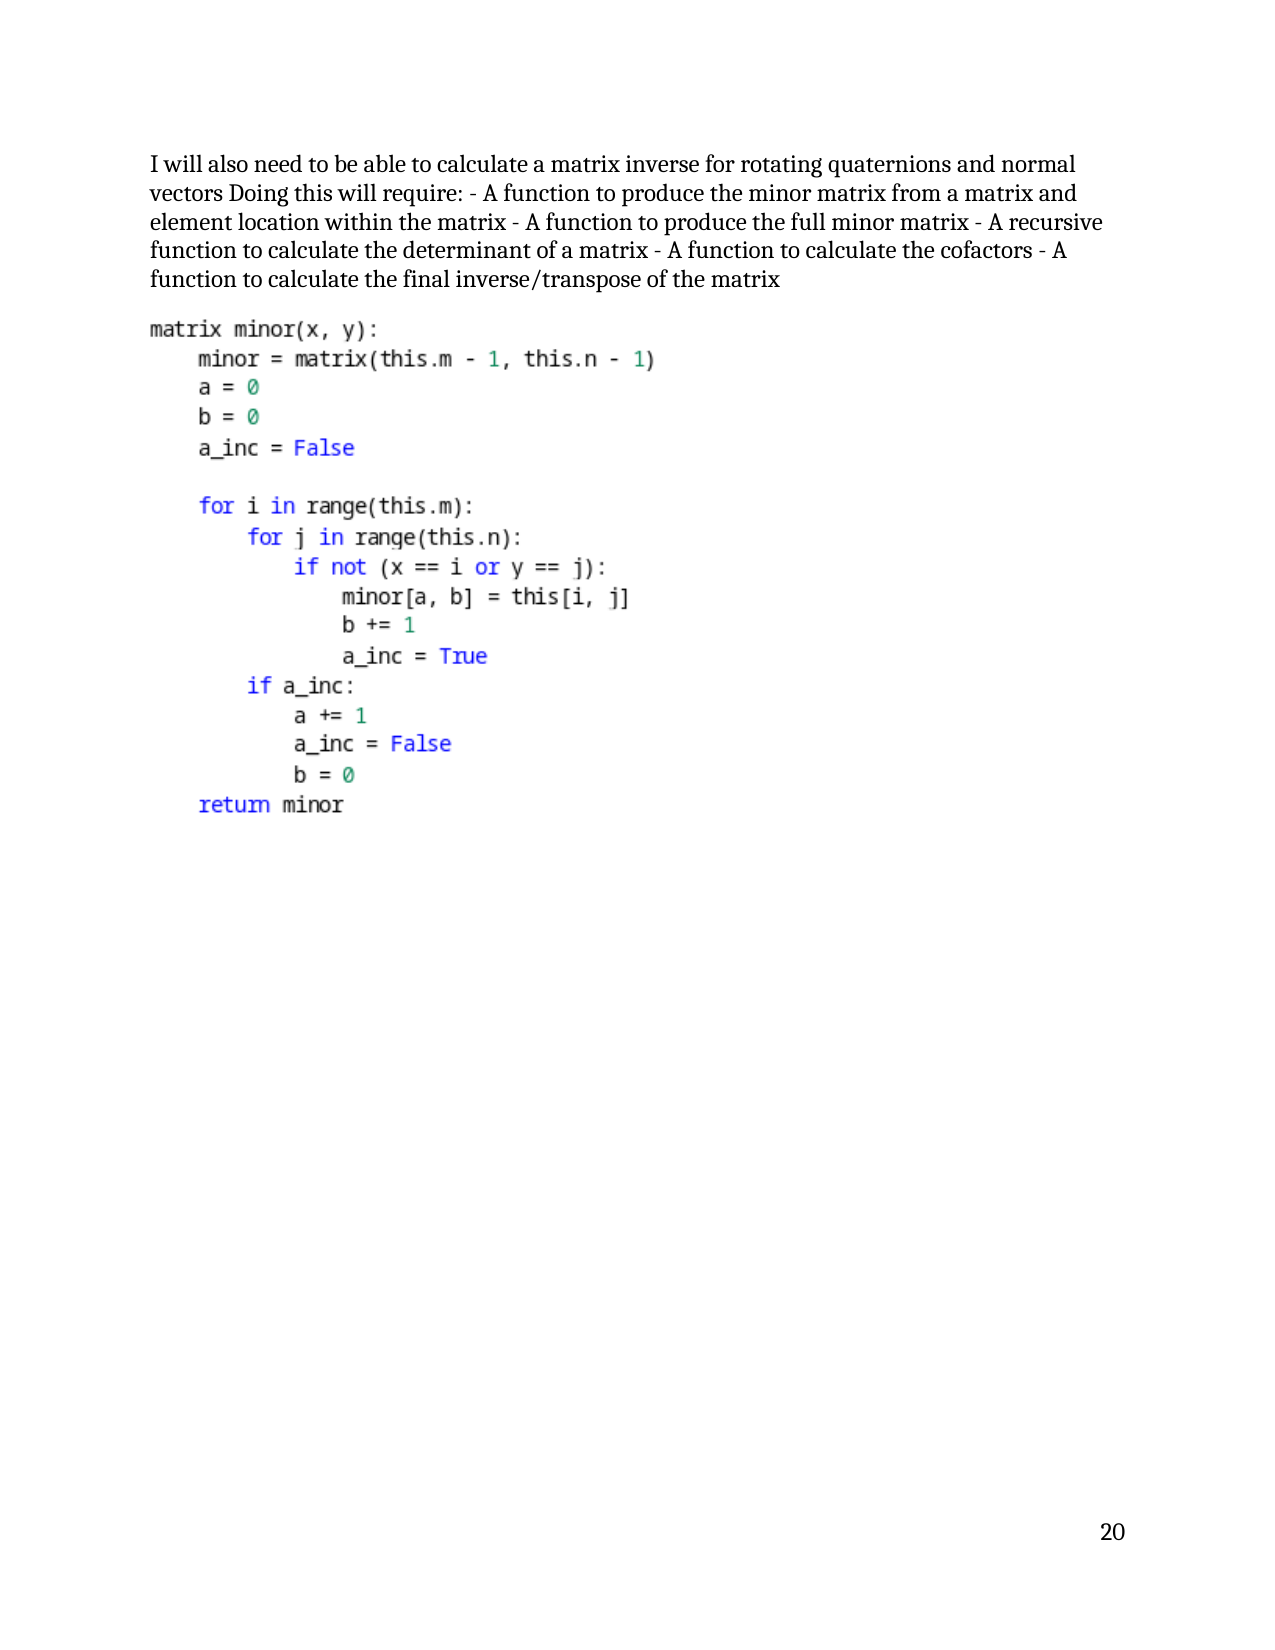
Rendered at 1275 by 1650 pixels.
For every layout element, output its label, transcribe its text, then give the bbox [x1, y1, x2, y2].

text I will also need to be able to calculate a matrix inverse for rotating quaternions and normal vectors Doing this will require: - A function to produce the minor matrix from a matrix and element location within the matrix - A function to produce the full minor matrix - A recursive function to calculate the determinant of a matrix - A function to calculate the cofactors - A function to calculate the final inverse/transpose of the matrix [150, 150, 1125, 294]
